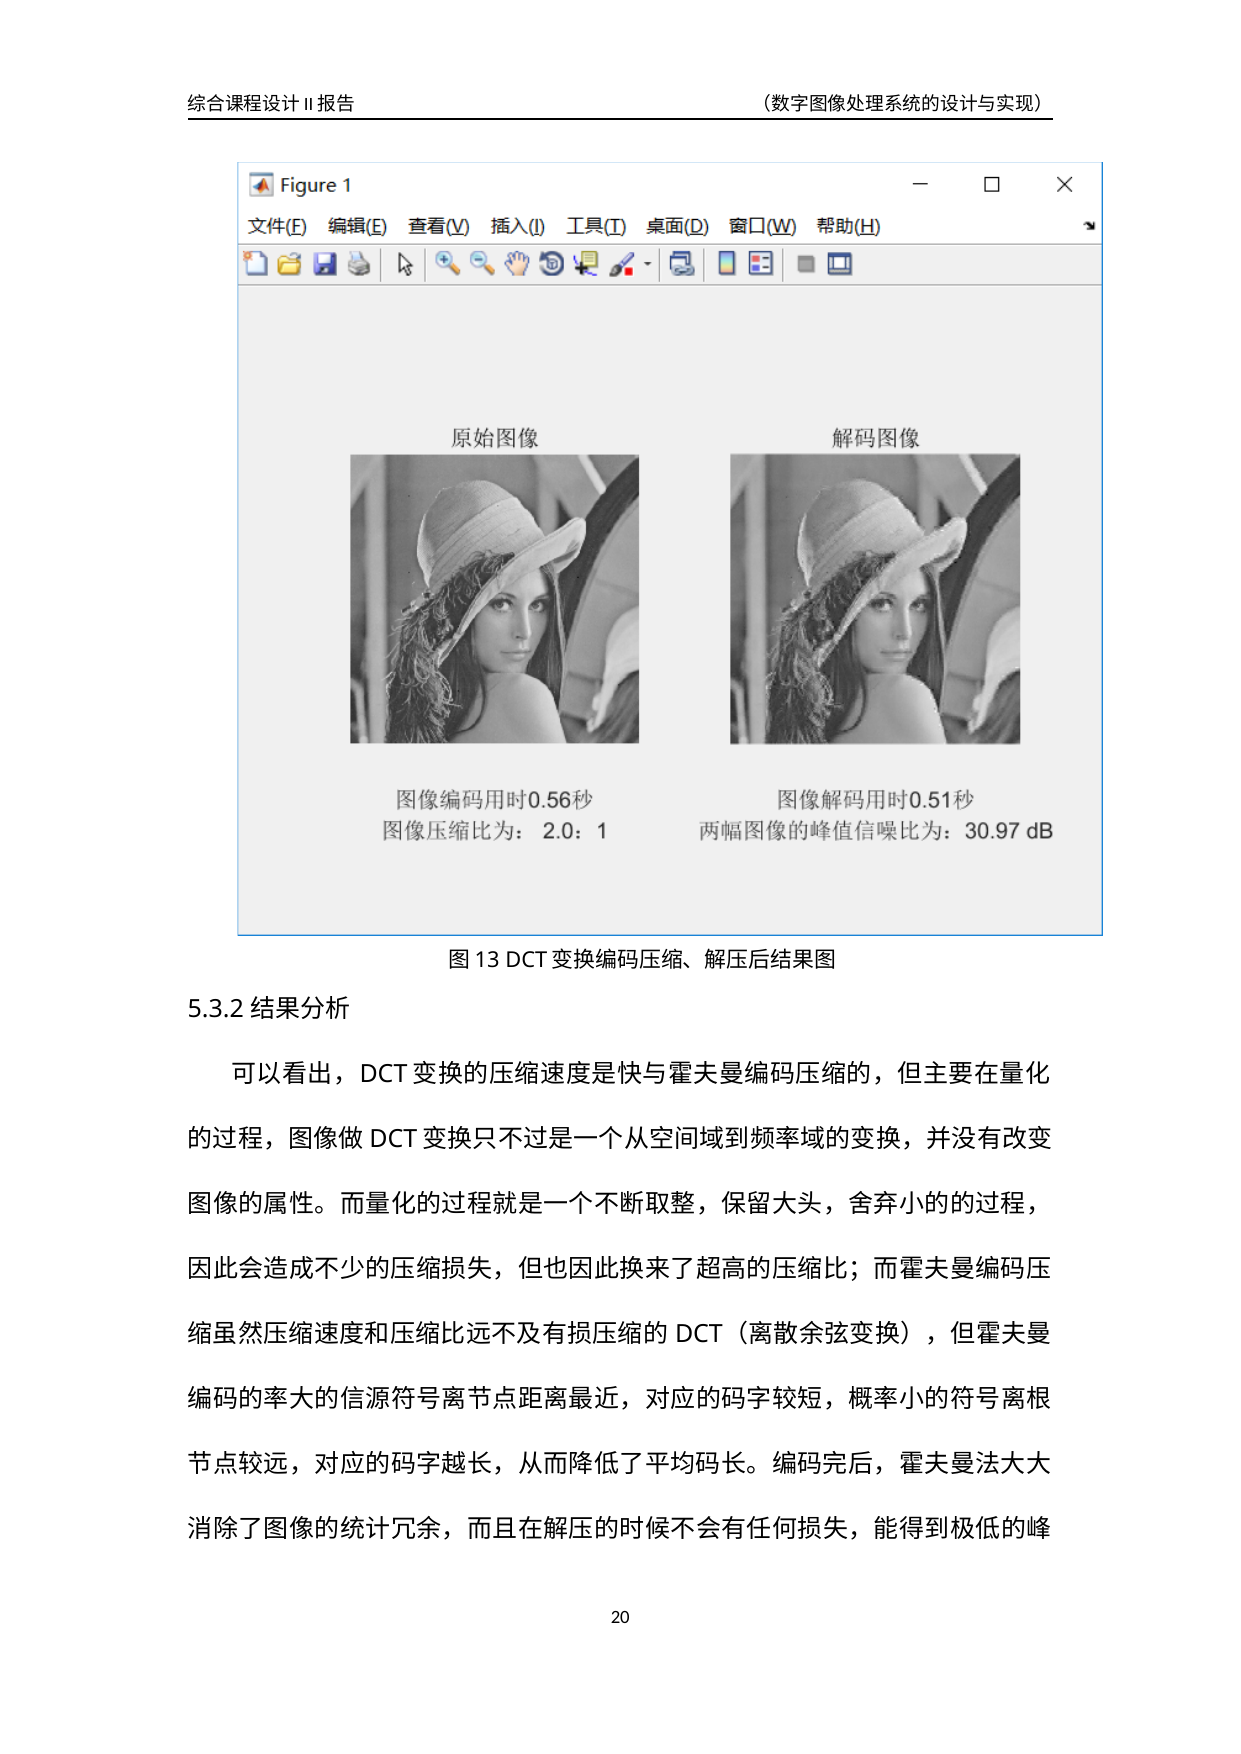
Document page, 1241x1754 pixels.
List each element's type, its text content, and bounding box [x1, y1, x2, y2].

text 图13 DCT变换编码压缩、解压后结果图 [187, 942, 1053, 974]
text 5.3.2 结果分析 [187, 974, 1053, 1039]
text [187, 1039, 1053, 1559]
picture [237, 162, 1103, 936]
